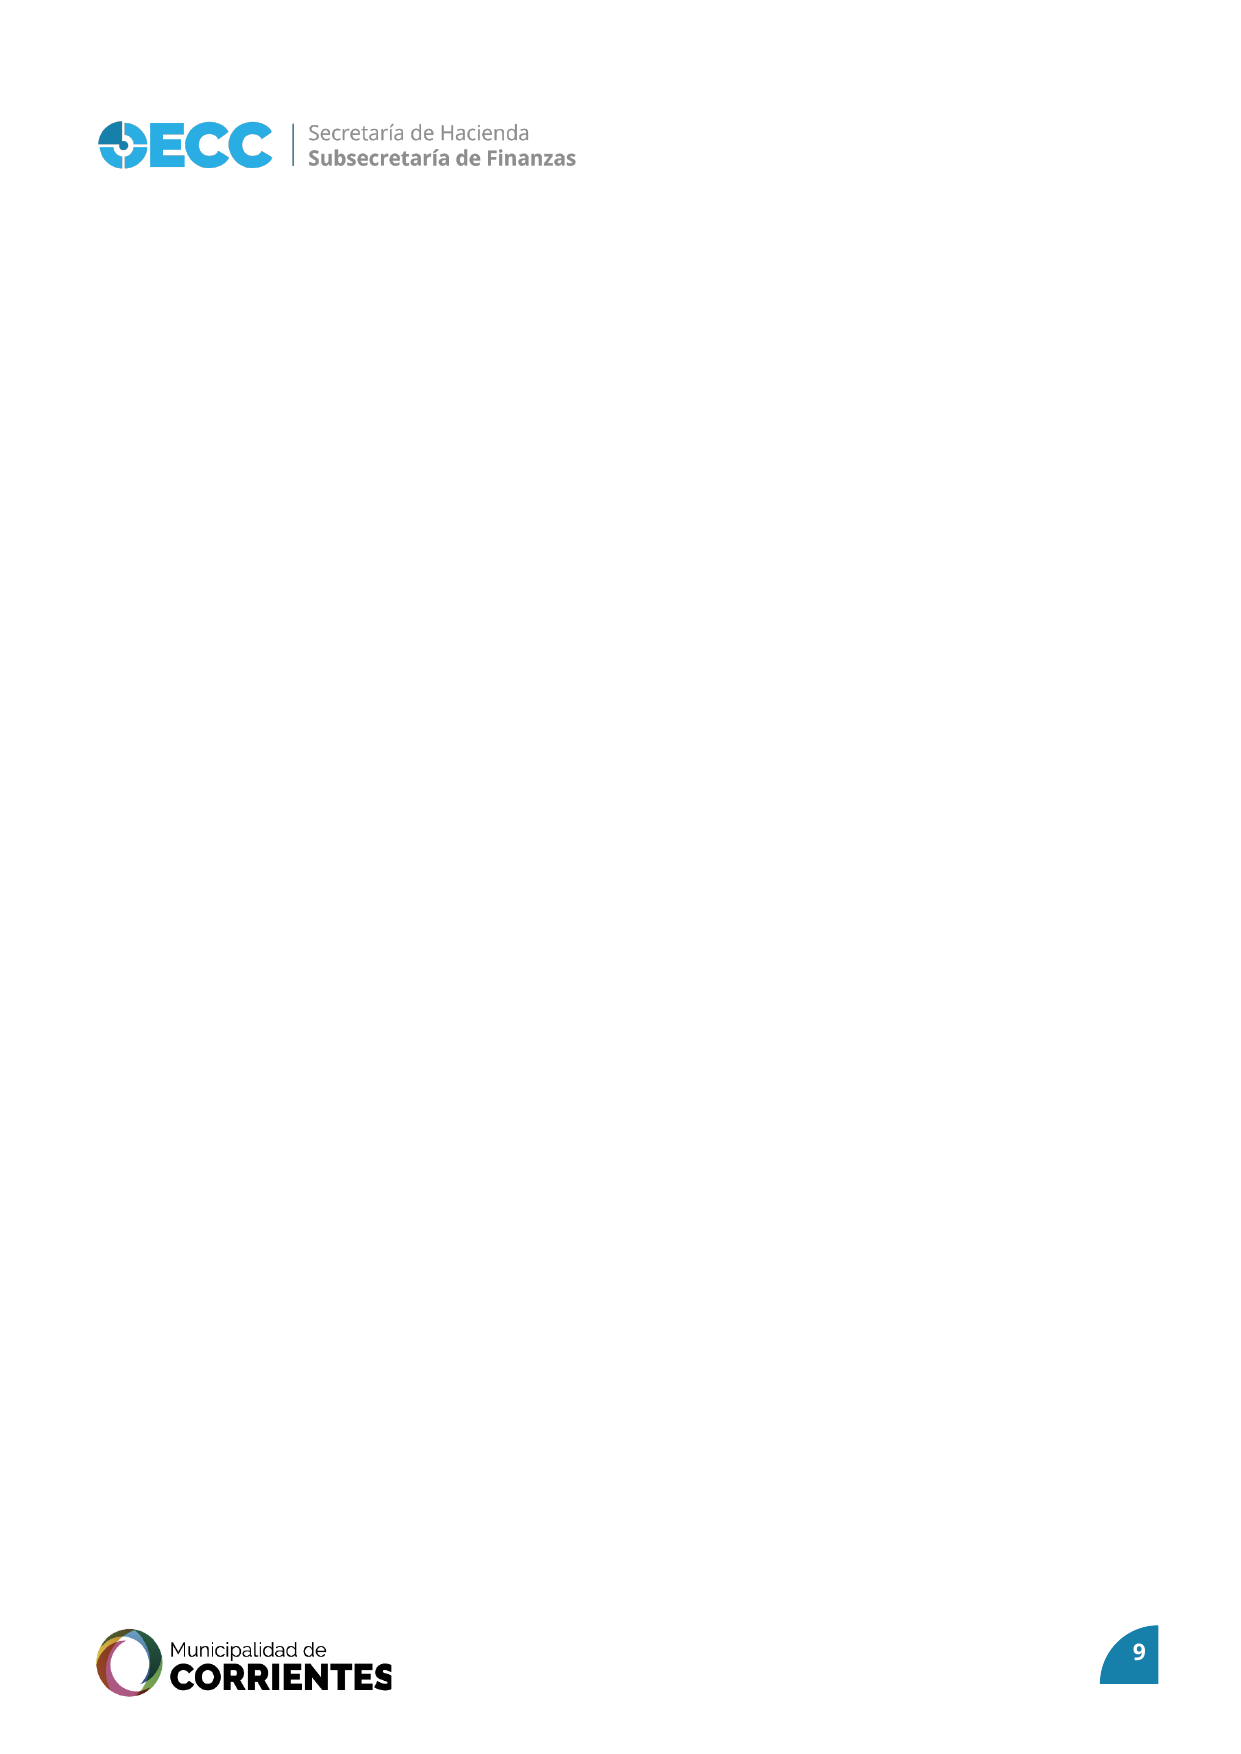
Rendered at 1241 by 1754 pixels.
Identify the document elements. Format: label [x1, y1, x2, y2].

picture [94, 1623, 392, 1696]
picture [94, 118, 579, 169]
